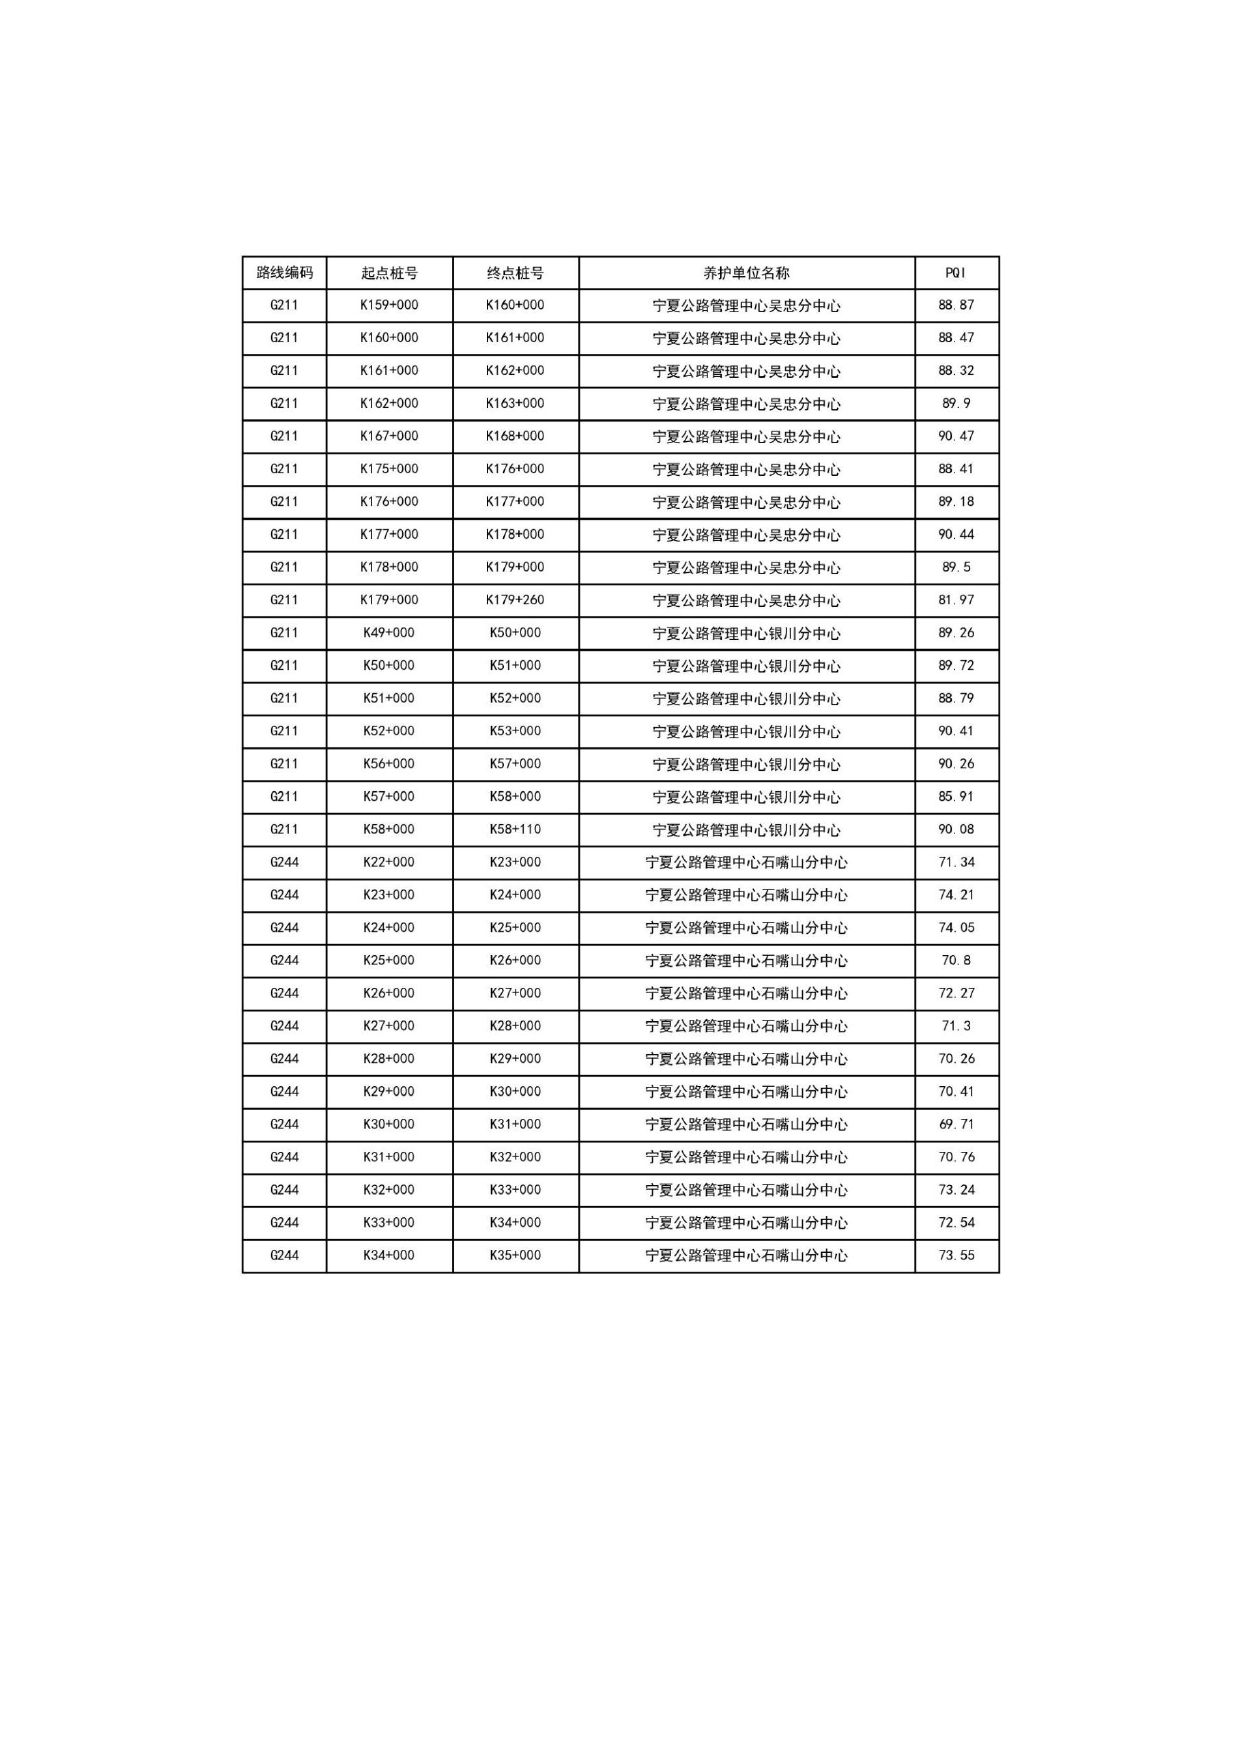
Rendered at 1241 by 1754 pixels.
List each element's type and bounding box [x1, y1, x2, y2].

picture [187, 162, 1053, 1367]
